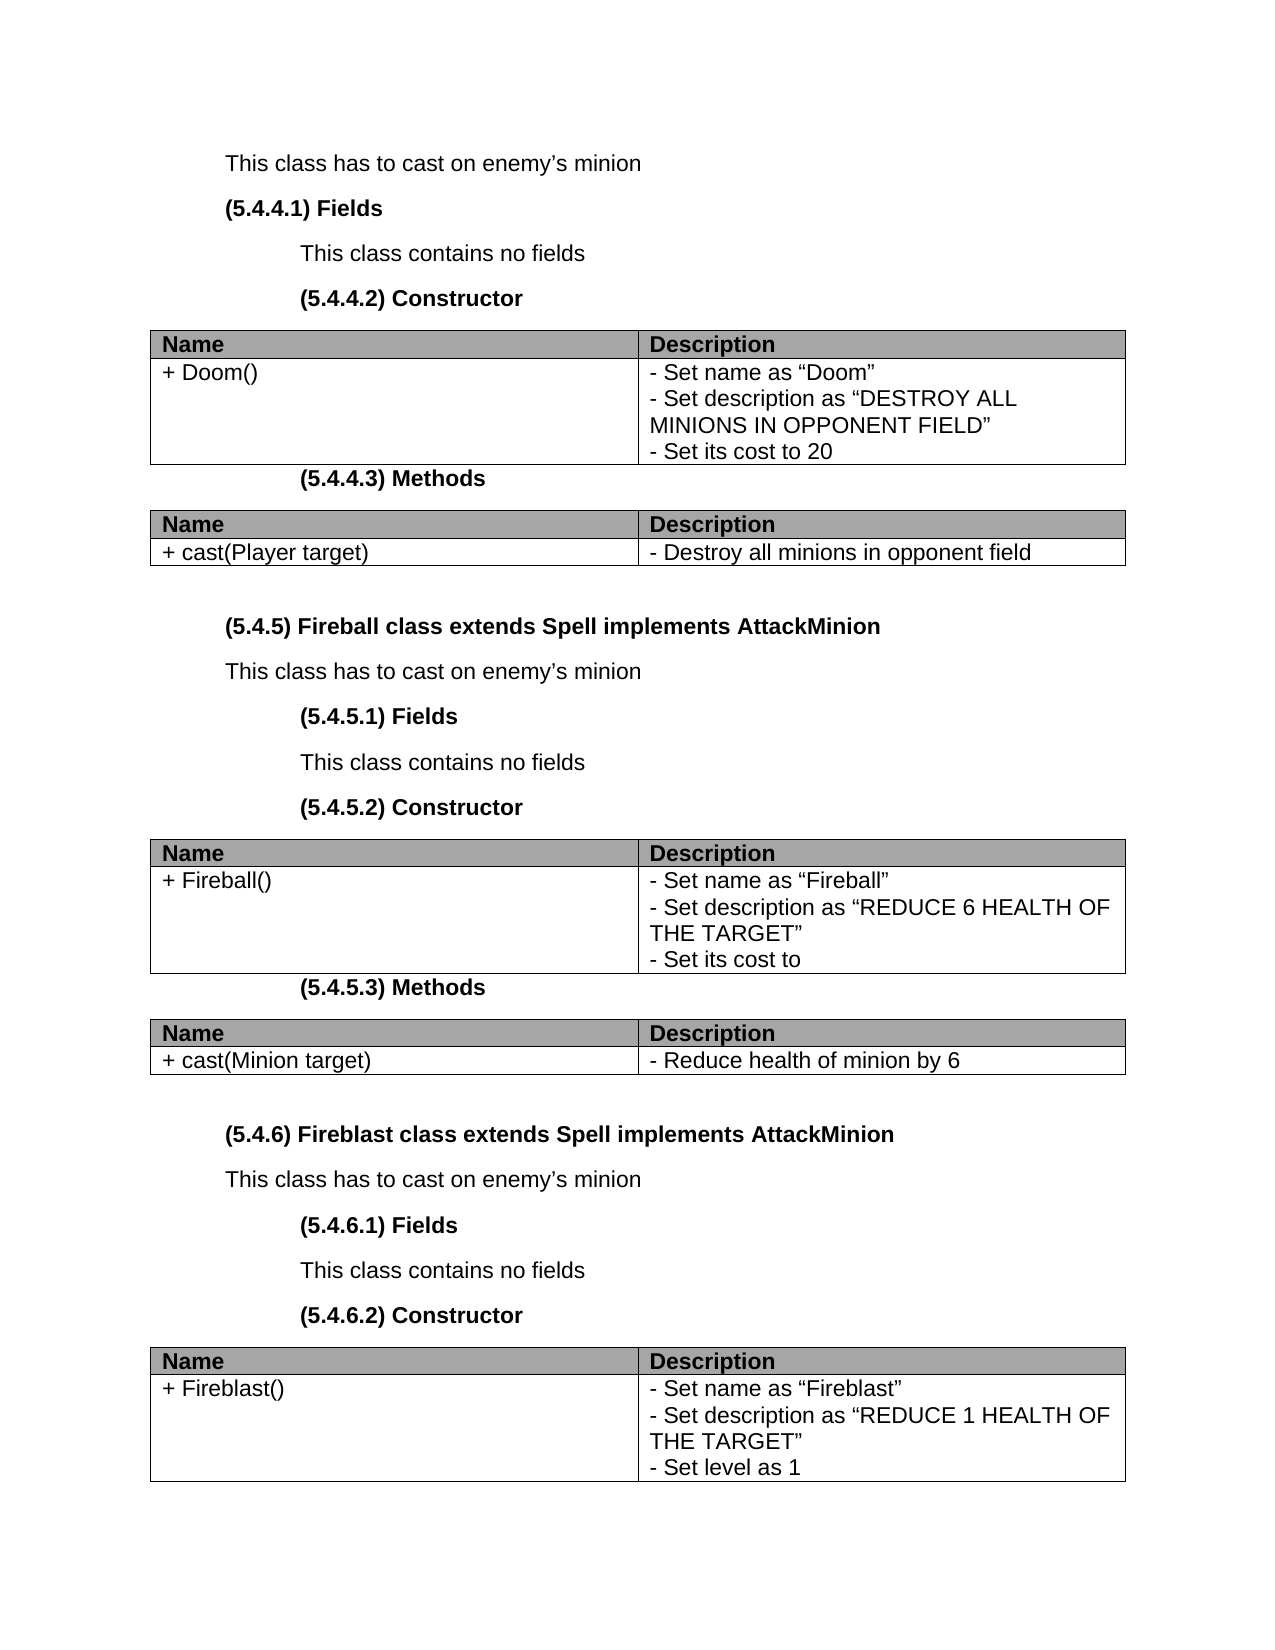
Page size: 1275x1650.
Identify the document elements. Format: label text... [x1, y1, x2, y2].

table_cell + Doom() [151, 359, 638, 464]
table_cell - Reduce health of minion by 6 [639, 1047, 1125, 1073]
table_cell + cast(Minion target) [151, 1047, 638, 1073]
text (5.4.5.3) Methods [300, 974, 1125, 1000]
table_cell + cast(Player target) [151, 539, 638, 565]
text This class has to cast on enemy’s minion [150, 1166, 1125, 1193]
text (5.4.5.1) Fields [225, 703, 1125, 730]
table_header Name [151, 1020, 638, 1046]
table_cell - Set name as “Fireblast” - Set description as “REDUCE 1 HEALTH OF THE TARGET” - Set level as 1 [639, 1375, 1125, 1481]
text (5.4.6.2) Constructor [300, 1302, 1125, 1328]
table_cell + Fireball() [151, 867, 638, 972]
text This class contains no fields [300, 748, 1125, 775]
table_header Description [639, 511, 1125, 538]
table_header Description [639, 840, 1125, 866]
table_cell - Set name as “Fireball” - Set description as “REDUCE 6 HEALTH OF THE TARGET” - Set its cost to [639, 867, 1125, 972]
text This class has to cast on enemy’s minion [150, 658, 1125, 684]
text (5.4.4.2) Constructor [300, 285, 1125, 312]
table_cell - Set name as “Doom” - Set description as “DESTROY ALL MINIONS IN OPPONENT FIELD” - Set its cost to 20 [639, 359, 1125, 464]
text (5.4.5.2) Constructor [300, 793, 1125, 820]
text (5.4.6.1) Fields [225, 1212, 1125, 1238]
table_header Description [639, 1348, 1125, 1374]
table_header Name [151, 1348, 638, 1374]
table_header Name [151, 331, 638, 358]
table_header Description [639, 1020, 1125, 1046]
text This class has to cast on enemy’s minion [150, 150, 1125, 176]
table_header Description [639, 331, 1125, 358]
text This class contains no fields [300, 1257, 1125, 1283]
table_header Name [151, 511, 638, 538]
table_header Name [151, 840, 638, 866]
text (5.4.4.1) Fields [150, 195, 1125, 221]
text This class contains no fields [300, 240, 1125, 267]
table_cell + Fireblast() [151, 1375, 638, 1481]
table_cell - Destroy all minions in opponent field [639, 539, 1125, 565]
text (5.4.6) Fireblast class extends Spell implements AttackMinion [150, 1121, 1125, 1148]
text (5.4.5) Fireball class extends Spell implements AttackMinion [150, 613, 1125, 639]
text (5.4.4.3) Methods [300, 465, 1125, 492]
